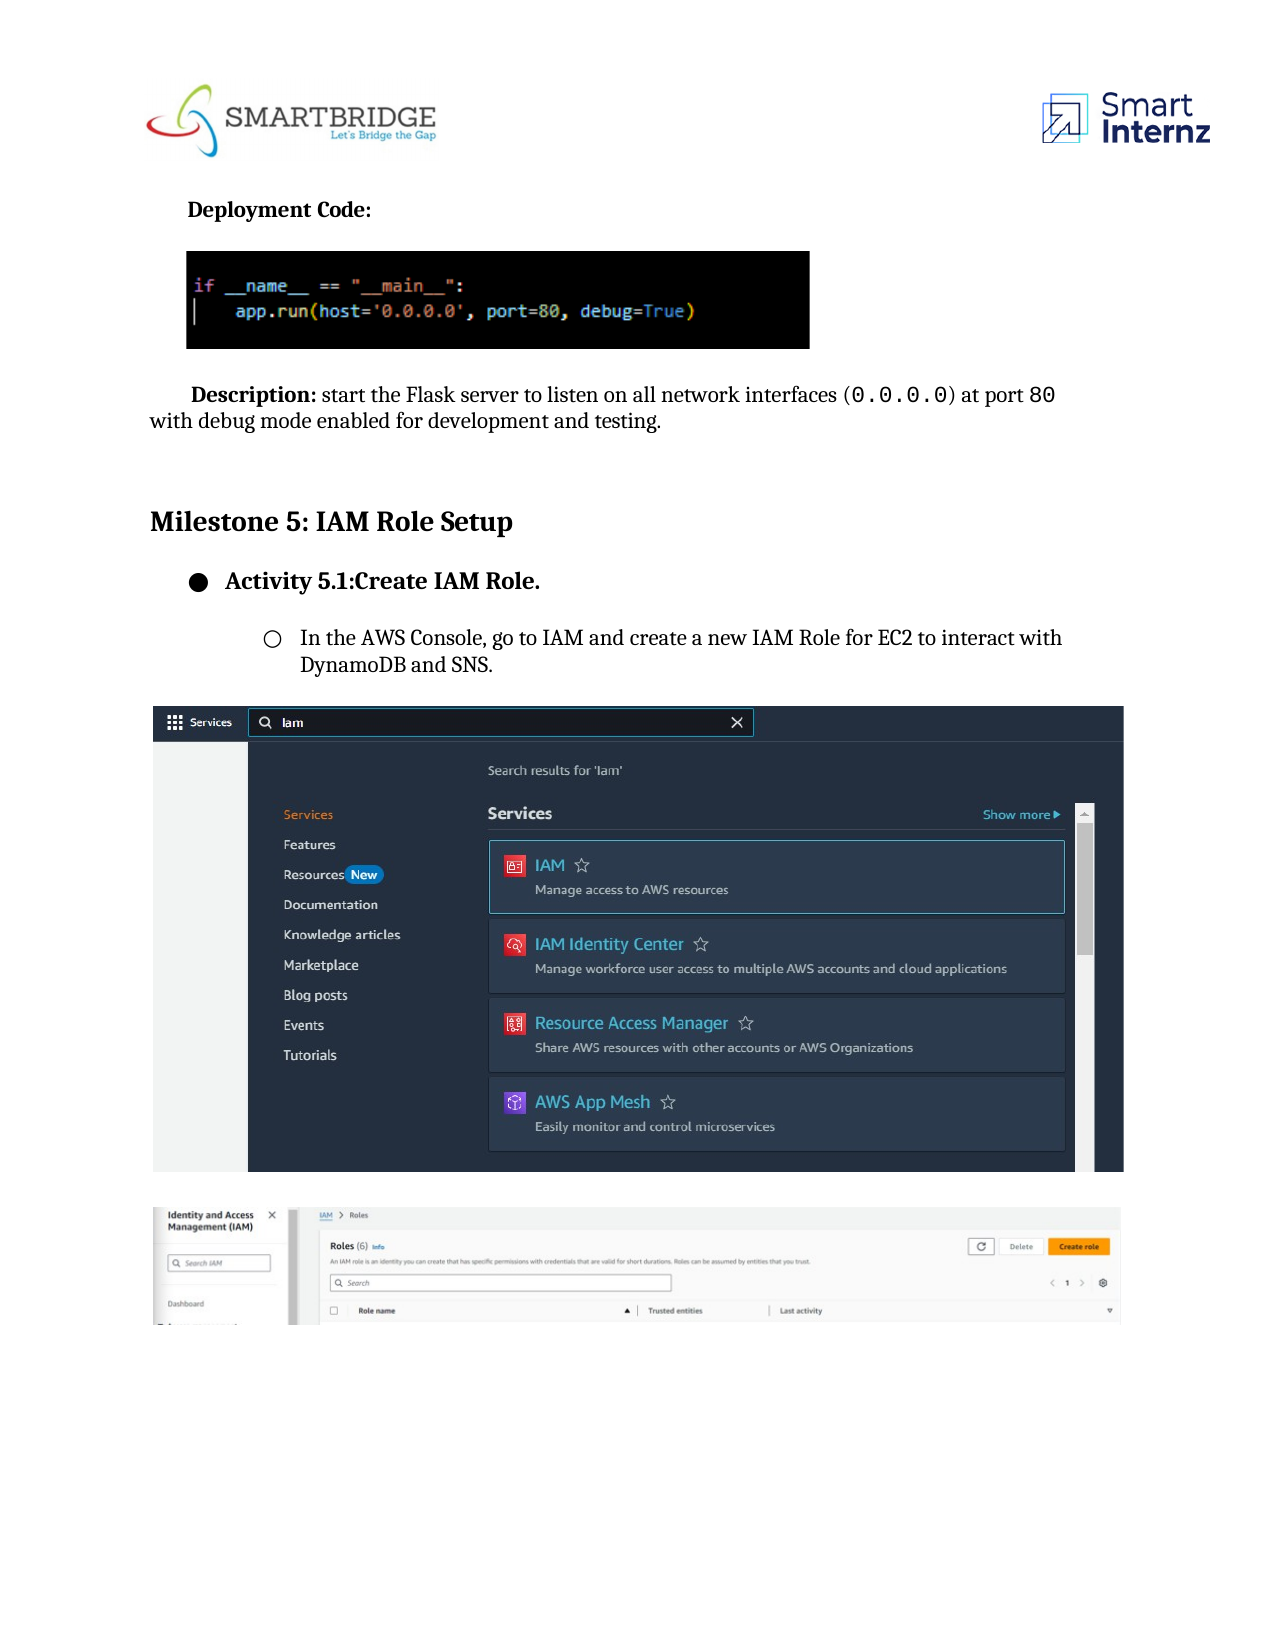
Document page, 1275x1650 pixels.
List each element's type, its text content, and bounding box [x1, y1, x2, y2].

picture [1037, 92, 1214, 143]
picture [186, 251, 810, 349]
subtitle Milestone 5: IAM Role Setup [150, 505, 1275, 539]
text with debug mode enabled for development and testing. [150, 408, 1275, 434]
text Deployment Code: [187, 197, 1275, 223]
text Description: start the Flask server to listen on all network interfaces (0.0.0.0) at port 80 [191, 379, 1275, 408]
picture [143, 78, 439, 161]
picture [153, 706, 1124, 1172]
list In the AWS Console, go to IAM and create a new IAM Role for EC2 to interact with DynamoDB and SNS. [262, 620, 1090, 678]
picture [153, 1207, 1121, 1325]
subtitle Activity 5.1:Create IAM Role. [187, 562, 1275, 597]
